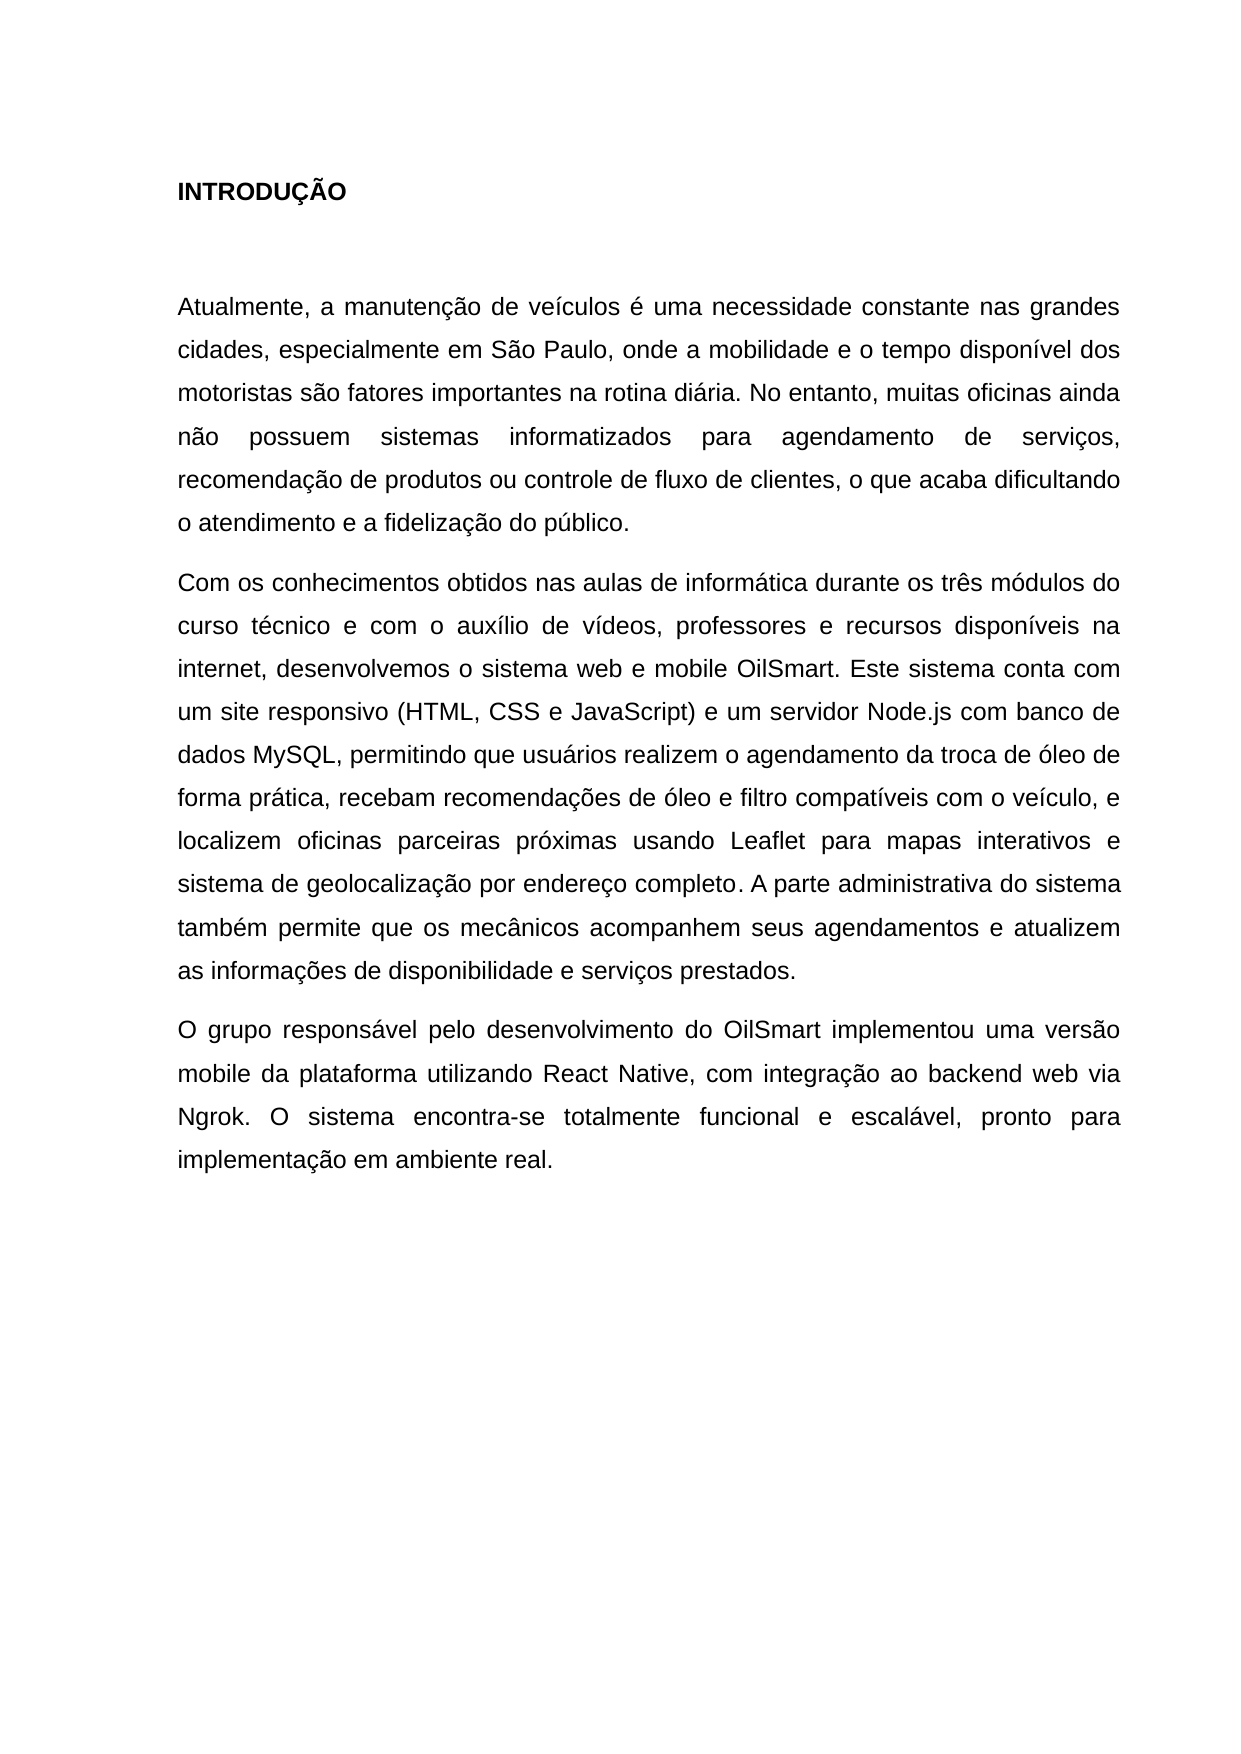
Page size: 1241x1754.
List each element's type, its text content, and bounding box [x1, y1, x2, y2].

subtitle INTRODUÇÃO [177, 177, 1116, 206]
text Atualmente, a manutenção de veículos é uma necessidade constante nas grandes cidades, especialmente em São Paulo, onde a mobilidade e o tempo disponível dos motoristas são fatores importantes na rotina diária. No entanto, muitas oficinas ainda não possuem sistemas informatizados para agendamento de serviços, recomendação de produtos ou controle de fluxo de clientes, o que acaba dificultando o atendimento e a fidelização do público. [177, 292, 1122, 536]
text O grupo responsável pelo desenvolvimento do OilSmart implementou uma versão mobile da plataforma utilizando React Native, com integração ao backend web via Ngrok. O sistema encontra-se totalmente funcional e escalável, pronto para implementação em ambiente real. [177, 1015, 1122, 1173]
text Com os conhecimentos obtidos nas aulas de informática durante os três módulos do curso técnico e com o auxílio de vídeos, professores e recursos disponíveis na internet, desenvolvemos o sistema web e mobile OilSmart. Este sistema conta com um site responsivo (HTML, CSS e JavaScript) e um servidor Node.js com banco de dados MySQL, permitindo que usuários realizem o agendamento da troca de óleo de forma prática, recebam recomendações de óleo e filtro compatíveis com o veículo, e localizem oficinas parceiras próximas usando Leaflet para mapas interativos e sistema de geolocalização por endereço completo. A parte administrativa do sistema também permite que os mecânicos acompanhem seus agendamentos e atualizem as informações de disponibilidade e serviços prestados. [177, 567, 1122, 984]
